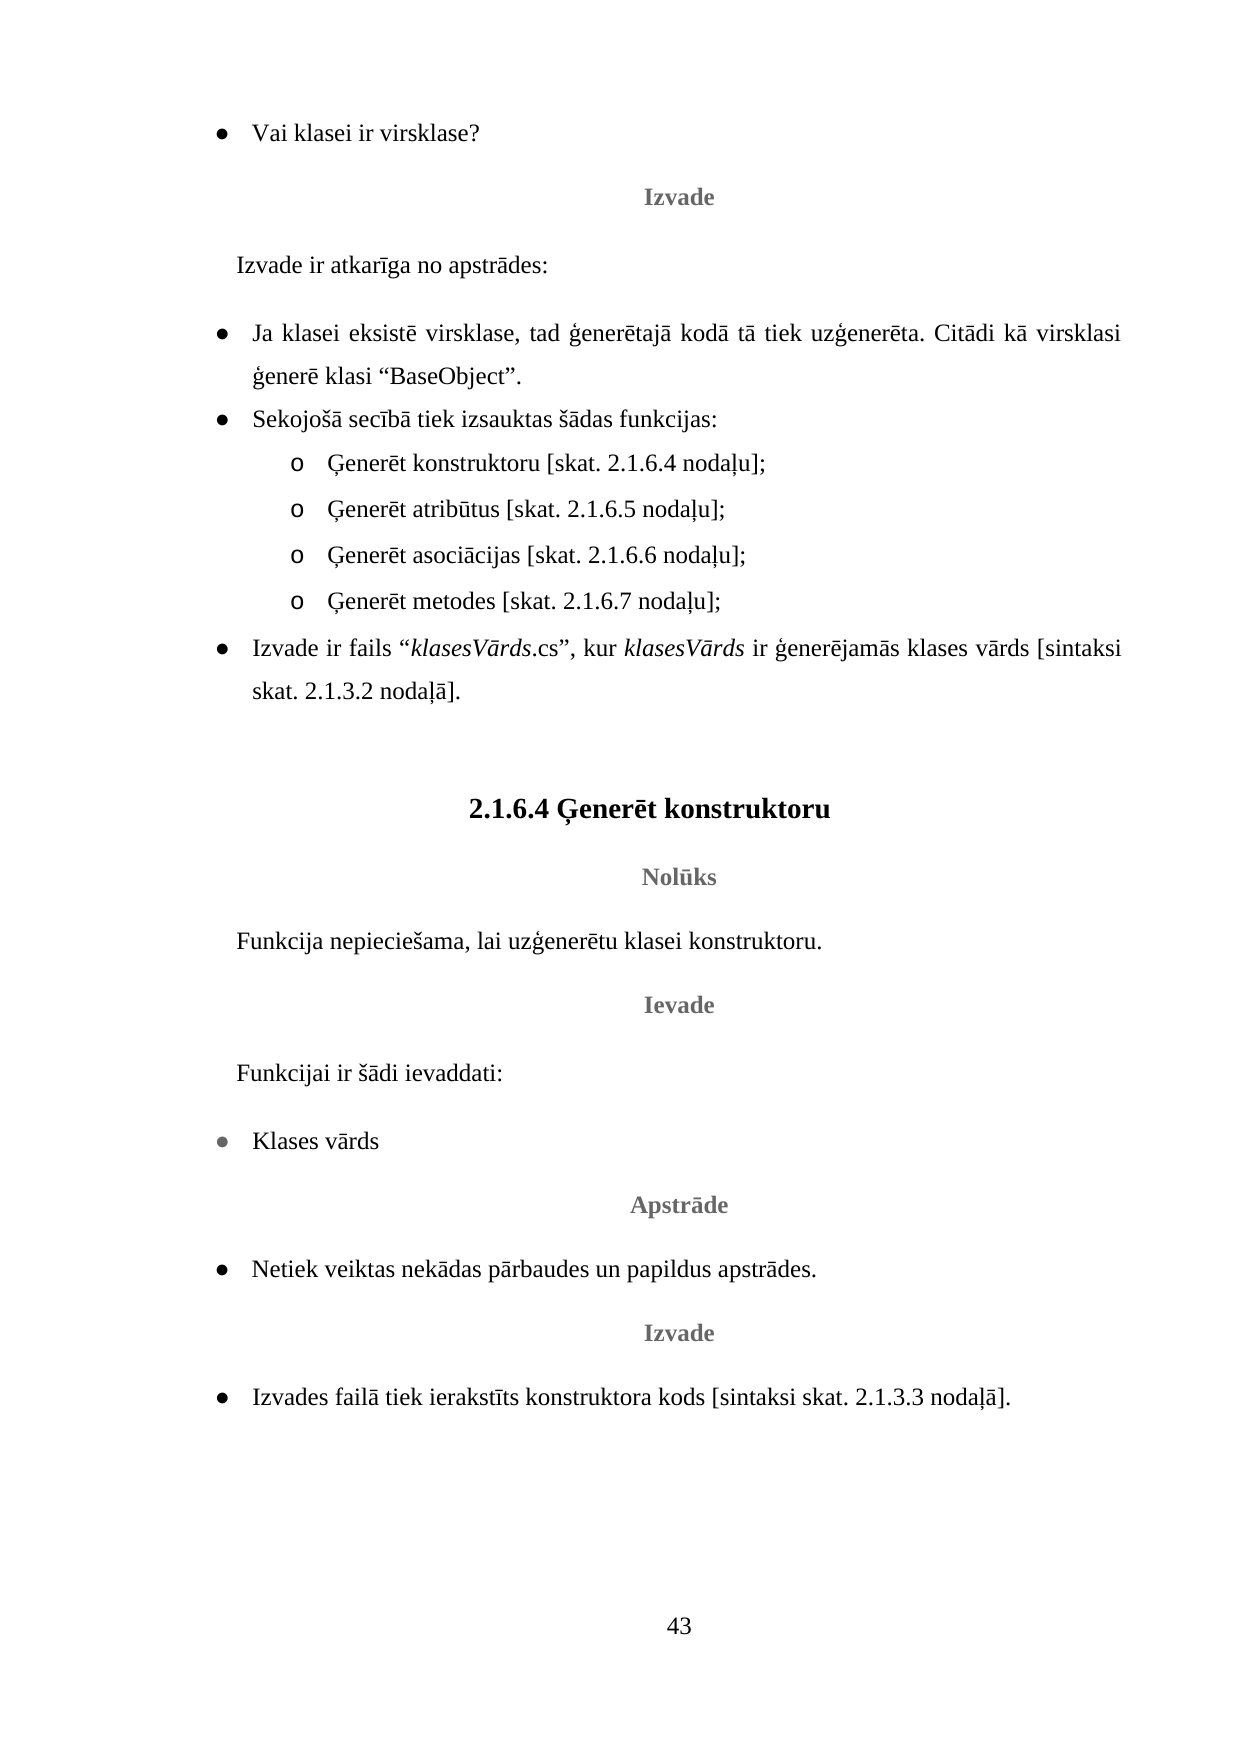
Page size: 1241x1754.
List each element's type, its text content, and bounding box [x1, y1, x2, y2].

list Ja klasei eksistē virsklase, tad ģenerētajā kodā tā tiek uzģenerēta. Citādi kā virsklasi ģenerē klasi “BaseObject”. [214, 318, 1122, 390]
text Nolūks [177, 862, 1122, 891]
list Izvade ir fails “klasesVārds.cs”, kur klasesVārds ir ģenerējamās klases vārds [sintaksi skat. 2.1.3.2 nodaļā]. [214, 633, 1122, 704]
text Funkcijai ir šādi ievaddati: [177, 1058, 1122, 1087]
text Izvade [177, 182, 1122, 211]
subtitle 2.1.6.4 Ģenerēt konstruktoru [177, 791, 1122, 825]
text Funkcija nepieciešama, lai uzģenerētu klasei konstruktoru. [177, 926, 1122, 955]
text Izvade ir atkarīga no apstrādes: [177, 250, 1122, 279]
list Ģenerēt atribūtus [skat. 2.1.6.5 nodaļu]; [289, 494, 1122, 525]
list Klases vārds [214, 1126, 1122, 1155]
text Izvade [177, 1318, 1122, 1347]
list Sekojošā secībā tiek izsauktas šādas funkcijas: [214, 404, 1122, 433]
list Ģenerēt asociācijas [skat. 2.1.6.6 nodaļu]; [289, 540, 1122, 571]
list Netiek veiktas nekādas pārbaudes un papildus apstrādes. [214, 1254, 1122, 1283]
list Ģenerēt konstruktoru [skat. 2.1.6.4 nodaļu]; [289, 448, 1122, 478]
list Vai klasei ir virsklase? [214, 118, 1122, 147]
list Ģenerēt metodes [skat. 2.1.6.7 nodaļu]; [289, 586, 1122, 617]
text Ievade [177, 990, 1122, 1019]
list Izvades failā tiek ierakstīts konstruktora kods [sintaksi skat. 2.1.3.3 nodaļā]. [214, 1382, 1122, 1411]
text Apstrāde [177, 1190, 1122, 1219]
